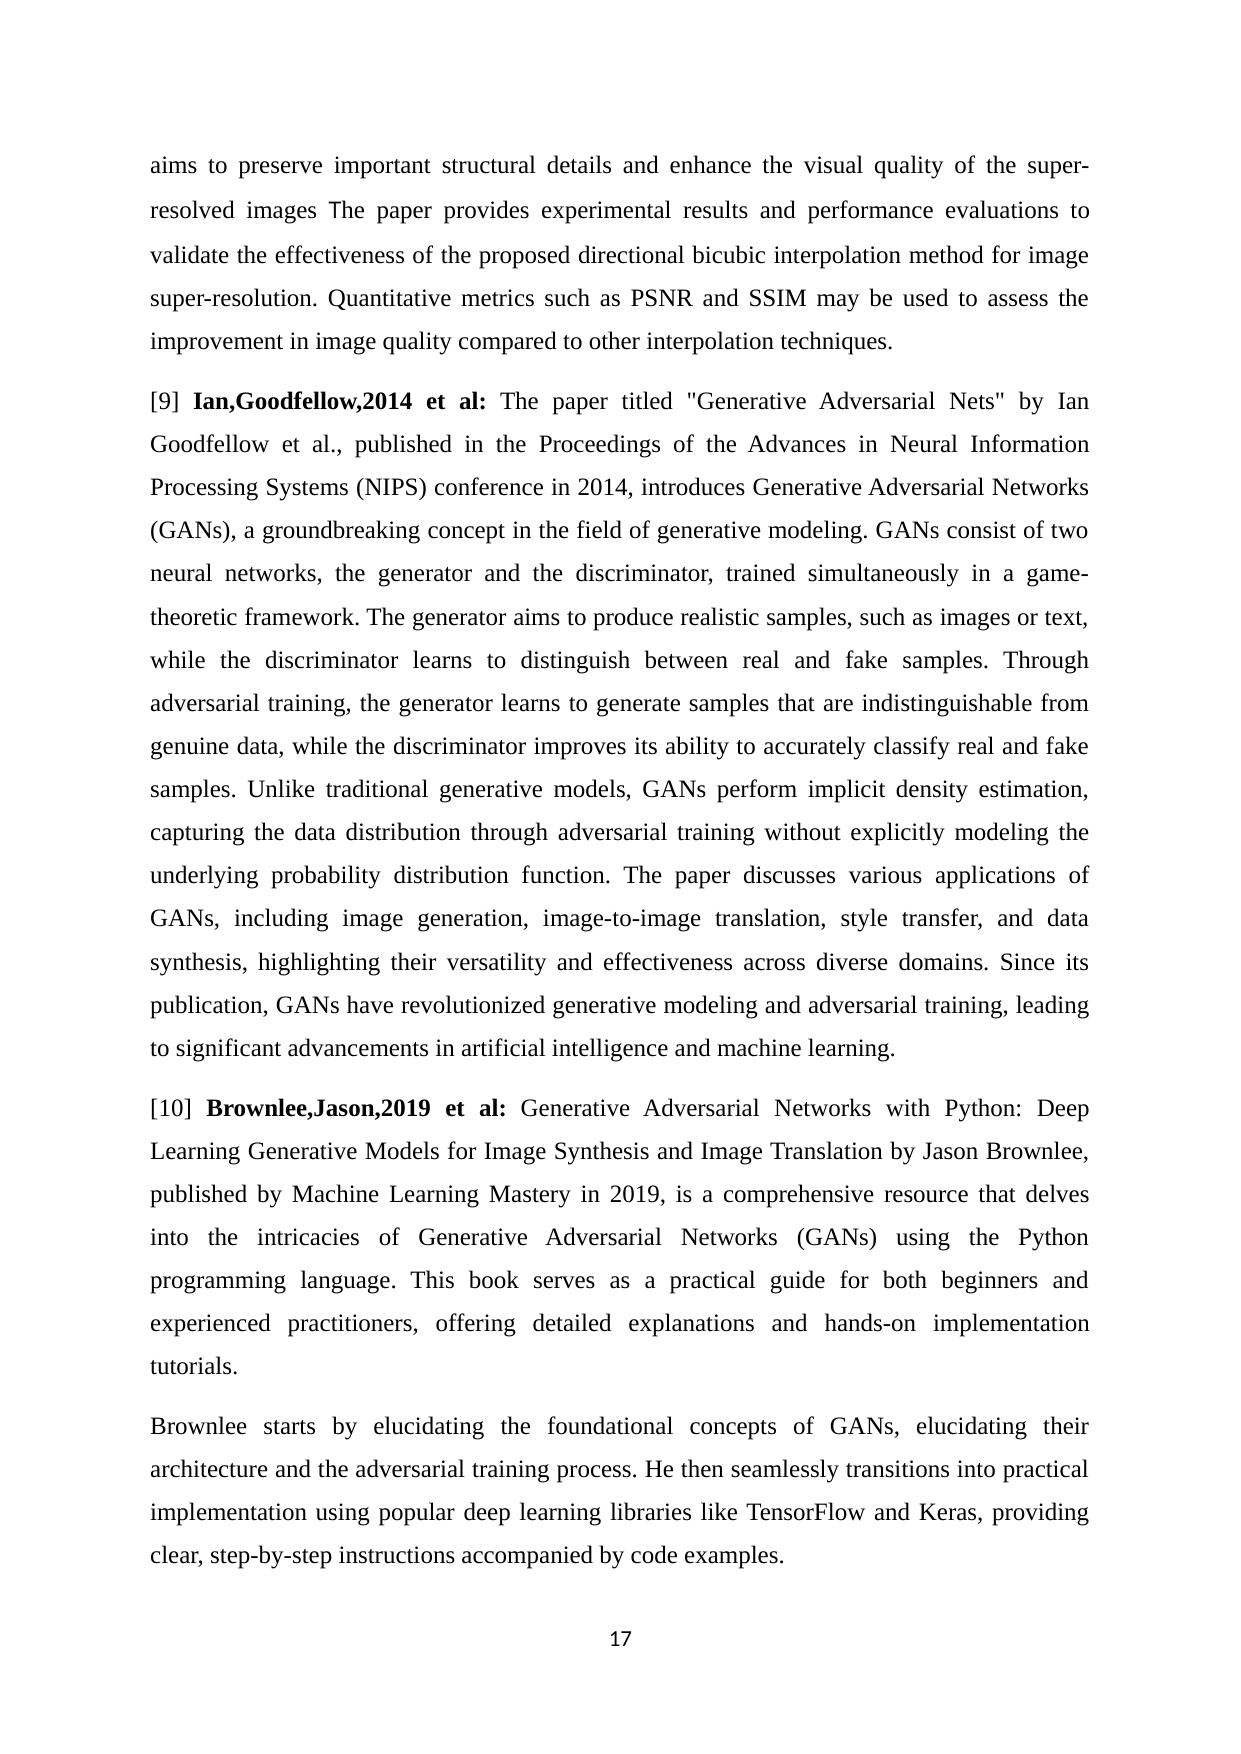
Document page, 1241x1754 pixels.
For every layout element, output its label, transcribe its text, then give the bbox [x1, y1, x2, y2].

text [150, 150, 1090, 355]
text [9] Ian,Goodfellow,2014 et al: The paper titled "Generative Adversarial Nets" by Ian Goodfellow et al., published in the Proceedings of the Advances in Neural Information Processing Systems (NIPS) conference in 2014, introduces Generative Adversarial Networks (GANs), a groundbreaking concept in the field of generative modeling. GANs consist of two neural networks, the generator and the discriminator, trained simultaneously in a game-theoretic framework. The generator aims to produce realistic samples, such as images or text, while the discriminator learns to distinguish between real and fake samples. Through adversarial training, the generator learns to generate samples that are indistinguishable from genuine data, while the discriminator improves its ability to accurately classify real and fake samples. Unlike traditional generative models, GANs perform implicit density estimation, capturing the data distribution through adversarial training without explicitly modeling the underlying probability distribution function. The paper discusses various applications of GANs, including image generation, image-to-image translation, style transfer, and data synthesis, highlighting their versatility and effectiveness across diverse domains. Since its publication, GANs have revolutionized generative modeling and adversarial training, leading to significant advancements in artificial intelligence and machine learning. [150, 386, 1090, 1062]
text [10] Brownlee,Jason,2019 et al: Generative Adversarial Networks with Python: Deep Learning Generative Models for Image Synthesis and Image Translation by Jason Brownlee, published by Machine Learning Mastery in 2019, is a comprehensive resource that delves into the intricacies of Generative Adversarial Networks (GANs) using the Python programming language. This book serves as a practical guide for both beginners and experienced practitioners, offering detailed explanations and hands-on implementation tutorials. [150, 1093, 1090, 1380]
text Brownlee starts by elucidating the foundational concepts of GANs, elucidating their architecture and the adversarial training process. He then seamlessly transitions into practical implementation using popular deep learning libraries like TensorFlow and Keras, providing clear, step-by-step instructions accompanied by code examples. [150, 1411, 1090, 1569]
